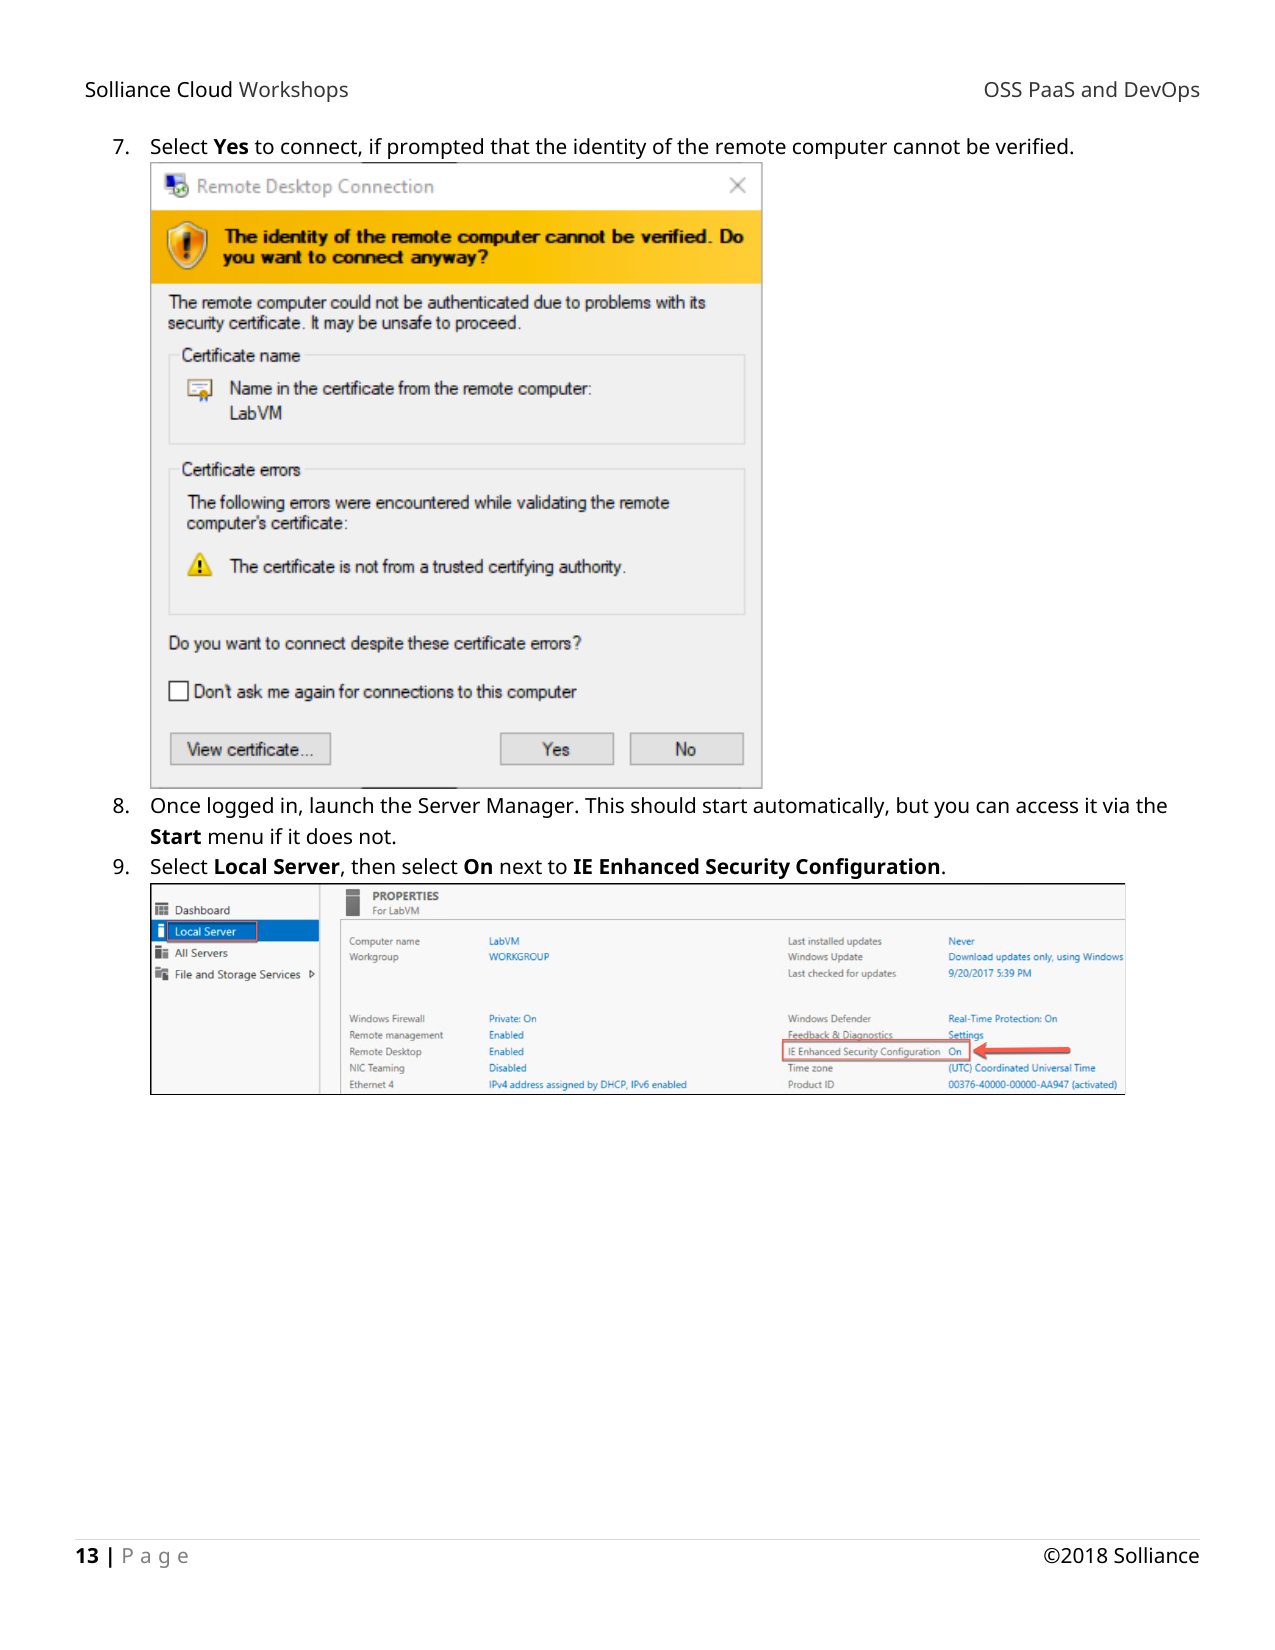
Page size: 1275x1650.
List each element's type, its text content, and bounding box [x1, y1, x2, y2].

list Once logged in, launch the Server Manager. This should start automatically, but you can access it via the Start menu if it does not. [112, 791, 1200, 850]
picture [150, 883, 1125, 1095]
picture [150, 162, 763, 789]
